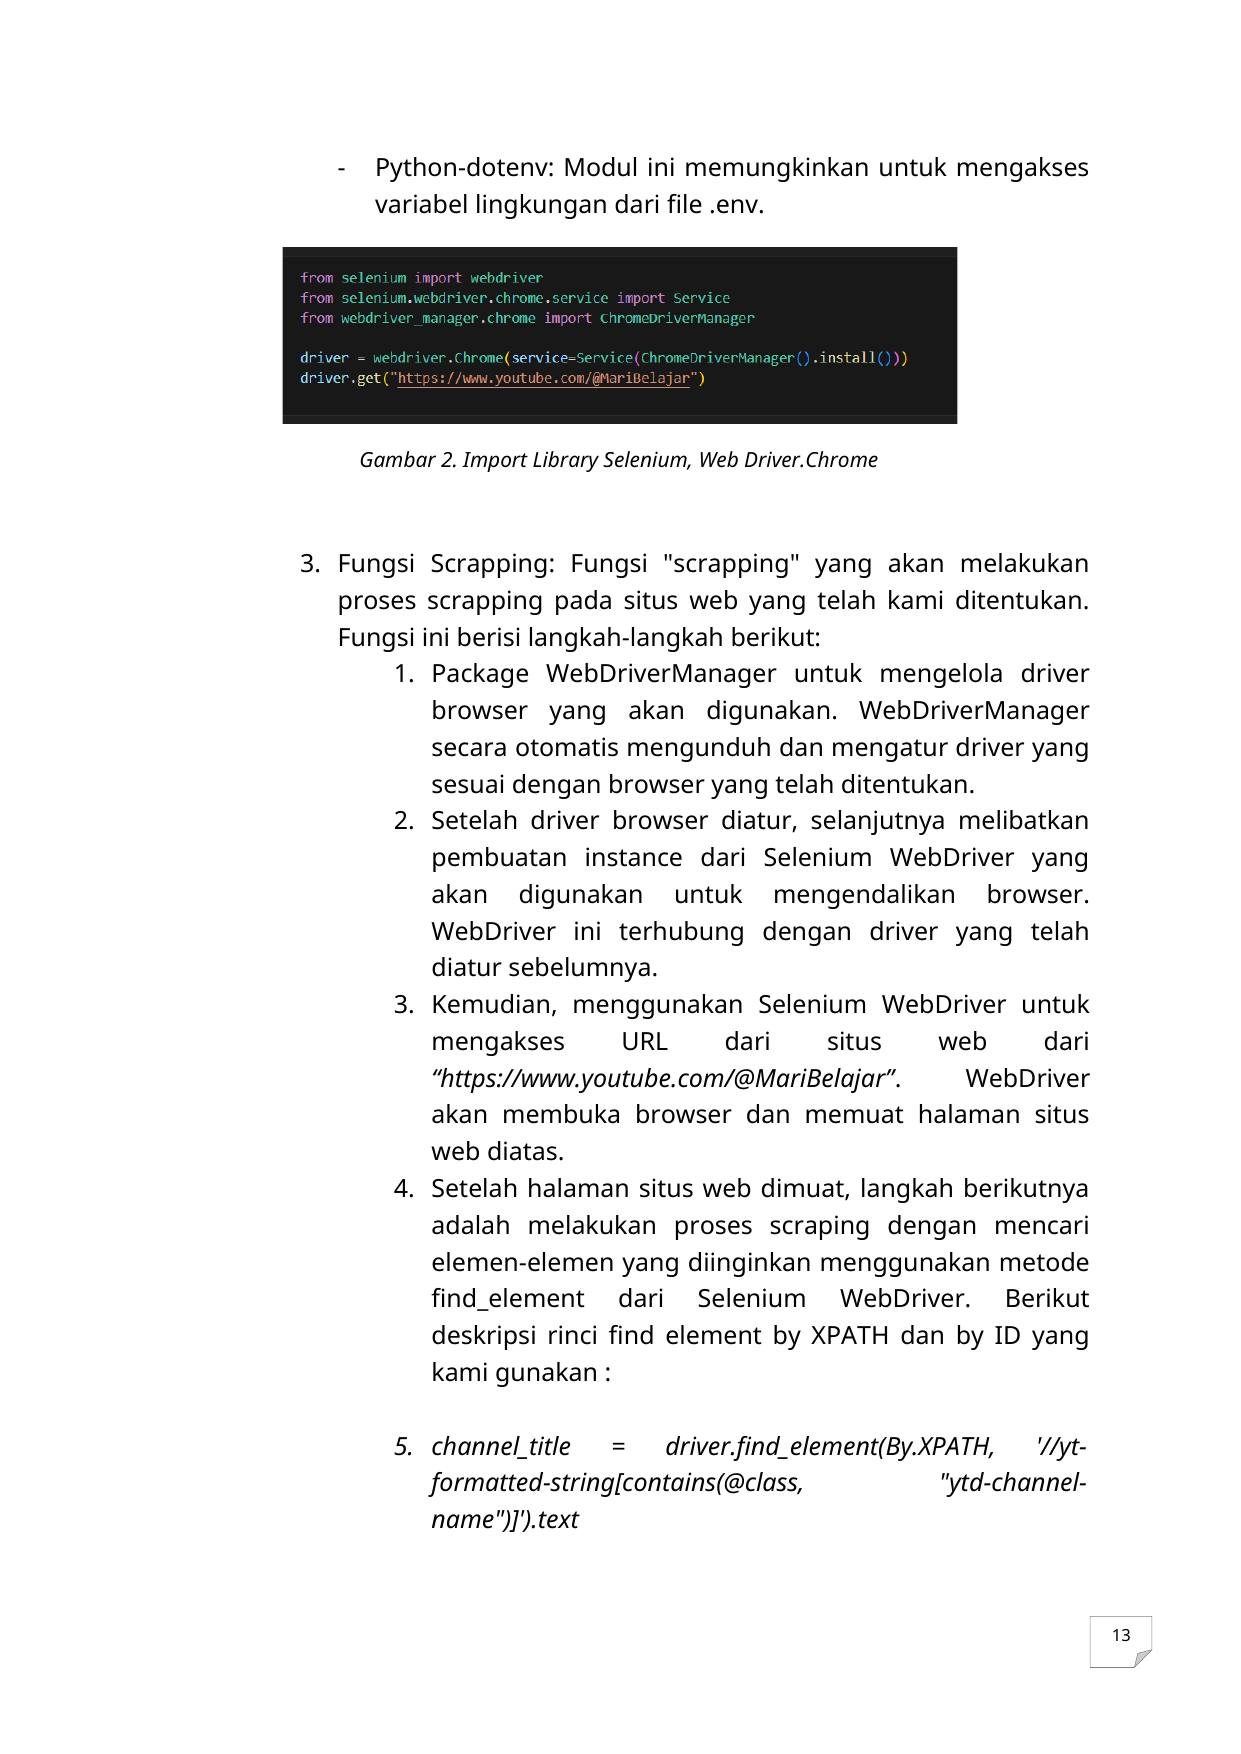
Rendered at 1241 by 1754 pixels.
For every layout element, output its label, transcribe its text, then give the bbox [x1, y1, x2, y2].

list Package WebDriverManager untuk mengelola driver browser yang akan digunakan. WebDriverManager secara otomatis mengunduh dan mengatur driver yang sesuai dengan browser yang telah ditentukan. [394, 656, 1090, 800]
list Fungsi Scrapping: Fungsi "scrapping" yang akan melakukan proses scrapping pada situs web yang telah kami ditentukan. Fungsi ini berisi langkah-langkah berikut: [300, 546, 1090, 653]
list channel_title = driver.find_element(By.XPATH, '//yt-formatted-string[contains(@class, "ytd-channel-name")]').text [394, 1428, 1090, 1536]
list Python-dotenv: Modul ini memungkinkan untuk mengakses variabel lingkungan dari file .env. [337, 150, 1090, 221]
list Setelah halaman situs web dimuat, langkah berikutnya adalah melakukan proses scraping dengan mencari elemen-elemen yang diinginkan menggunakan metode find_element dari Selenium WebDriver. Berikut deskripsi rinci find element by XPATH dan by ID yang kami gunakan : [394, 1171, 1090, 1389]
list Kemudian, menggunakan Selenium WebDriver untuk mengakses URL dari situs web dari “https://www.youtube.com/@MariBelajar”. WebDriver akan membuka browser dan memuat halaman situs web diatas. [394, 987, 1090, 1168]
list Setelah driver browser diatur, selanjutnya melibatkan pembuatan instance dari Selenium WebDriver yang akan digunakan untuk mengendalikan browser. WebDriver ini terhubung dengan driver yang telah diatur sebelumnya. [394, 803, 1090, 984]
picture [282, 247, 958, 424]
